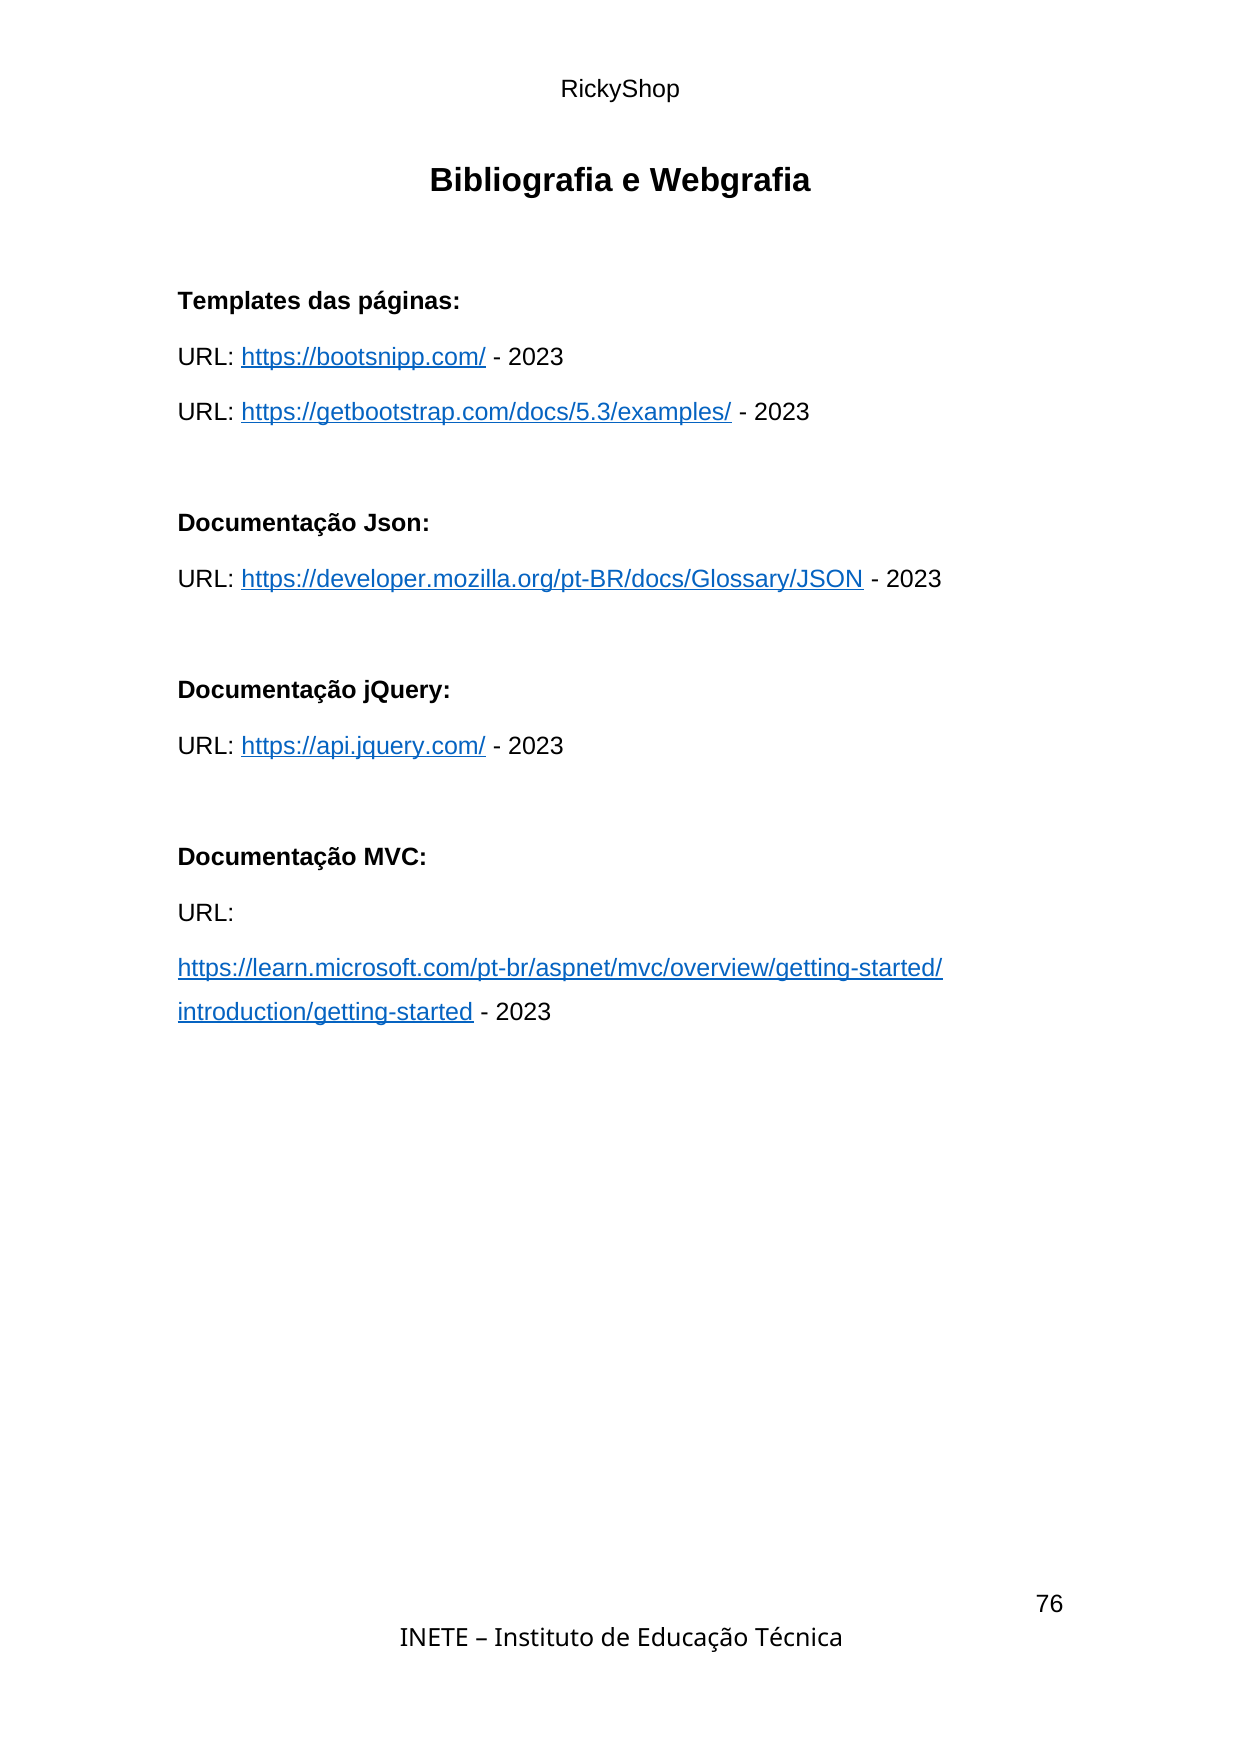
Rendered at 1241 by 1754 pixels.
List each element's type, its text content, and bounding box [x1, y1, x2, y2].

text URL: https://developer.mozilla.org/pt-BR/docs/Glossary/JSON - 2023 [177, 564, 1063, 593]
text URL: https://api.jquery.com/ - 2023 [177, 731, 1063, 759]
text URL: https://getbootstrap.com/docs/5.3/examples/ - 2023 [177, 397, 1063, 426]
subtitle Bibliografia e Webgrafia [177, 160, 1063, 198]
text URL: https://bootsnipp.com/ - 2023 [177, 341, 1063, 370]
text Documentação jQuery: [177, 675, 1063, 704]
text Templates das páginas: [177, 286, 1063, 314]
text Documentação Json: [177, 508, 1063, 537]
text Documentação MVC: [177, 842, 1063, 871]
text https://learn.microsoft.com/pt-br/aspnet/mvc/overview/getting-started/introduction/getting-started - 2023 [177, 953, 1063, 1025]
text URL: [177, 898, 1063, 926]
